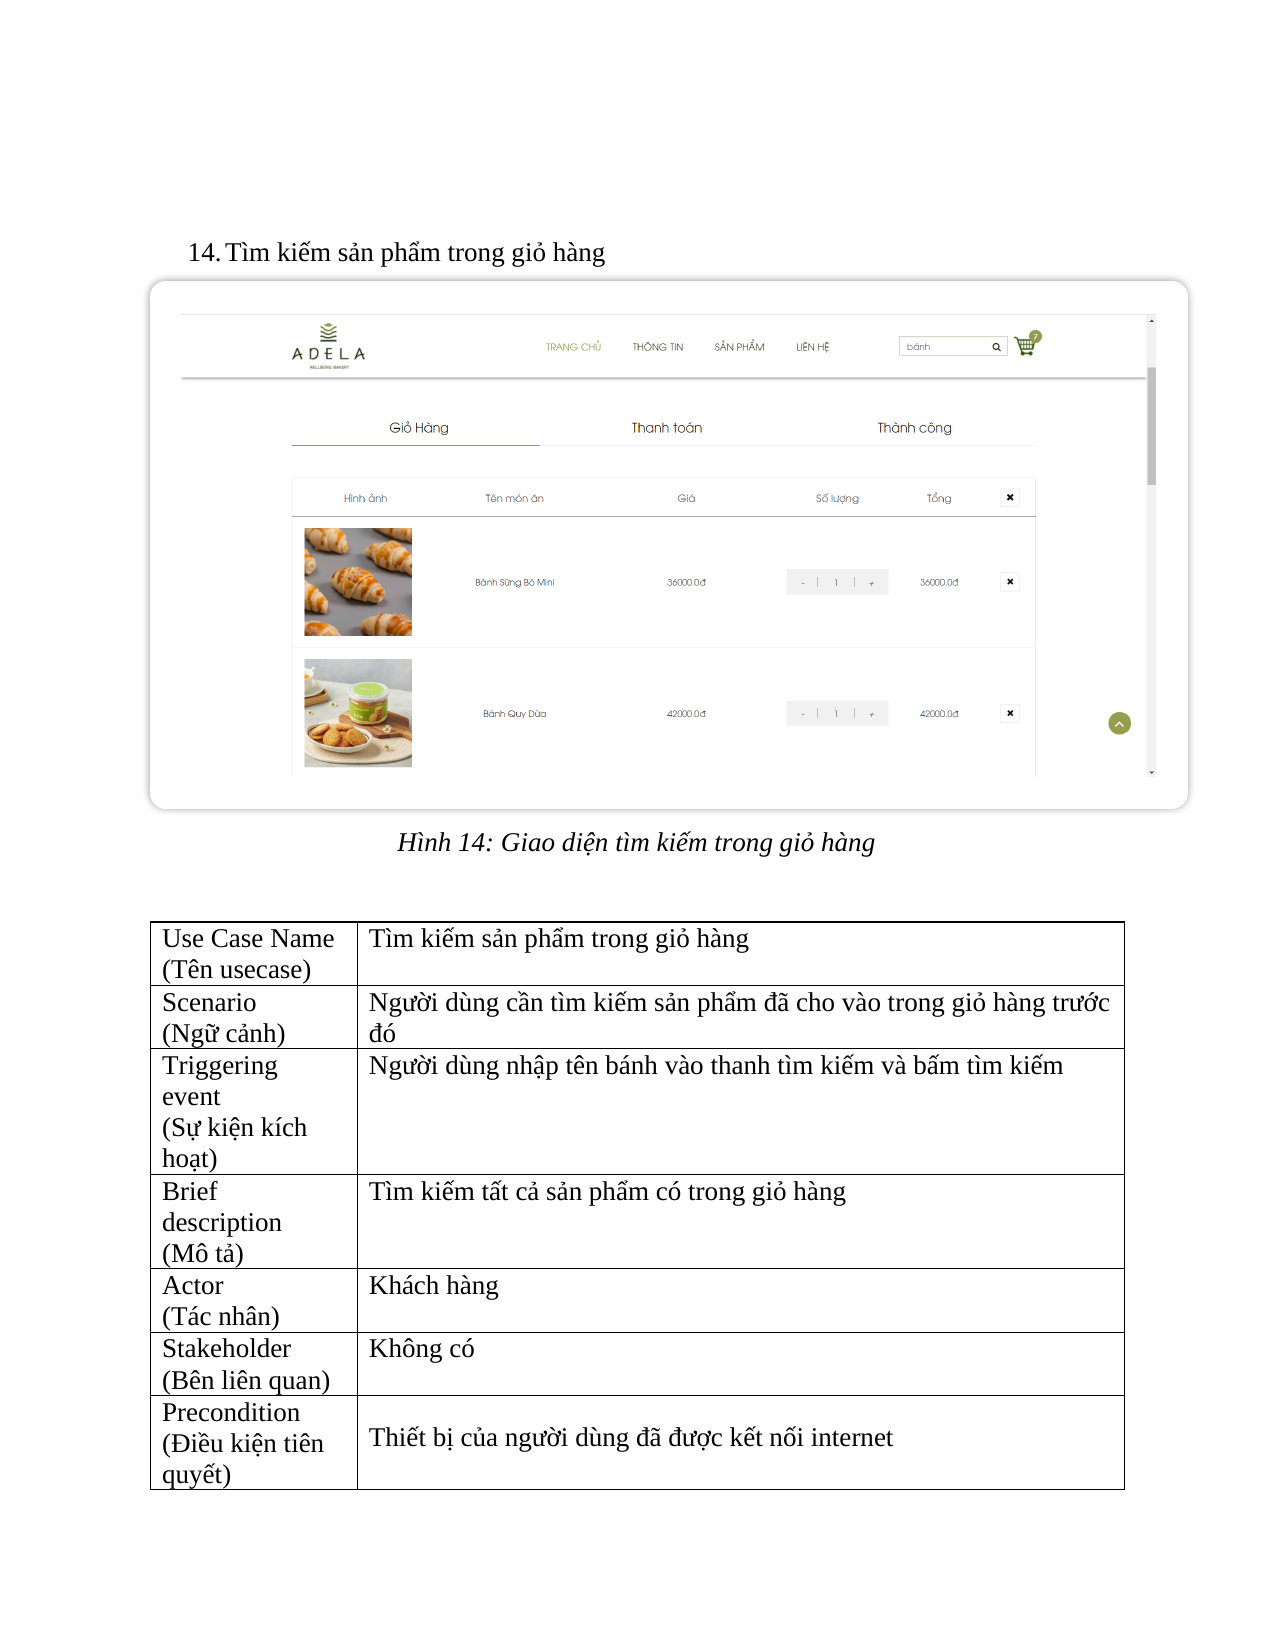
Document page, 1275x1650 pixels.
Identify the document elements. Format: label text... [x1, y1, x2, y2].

picture [181, 312, 1156, 777]
table_cell Khách hàng [358, 1269, 1124, 1332]
table_cell Tìm kiếm tất cả sản phẩm có trong giỏ hàng [358, 1175, 1124, 1268]
table_cell Không có [358, 1333, 1124, 1395]
table_header Tìm kiếm sản phẩm trong giỏ hàng [358, 923, 1124, 985]
text Hình 14: Giao diện tìm kiếm trong giỏ hàng [150, 826, 1125, 857]
table_header Use Case Name (Tên usecase) [151, 923, 357, 985]
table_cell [358, 1396, 1124, 1489]
table_cell Người dùng nhập tên bánh vào thanh tìm kiếm và bấm tìm kiếm [358, 1049, 1124, 1174]
table_cell Triggering event (Sự kiện kích hoạt) [151, 1049, 357, 1174]
list Tìm kiếm sản phẩm trong giỏ hàng [187, 236, 1125, 267]
table_cell Actor (Tác nhân) [151, 1269, 357, 1332]
table_cell Stakeholder (Bên liên quan) [151, 1333, 357, 1395]
table_cell Người dùng cần tìm kiếm sản phẩm đã cho vào trong giỏ hàng trước đó [358, 986, 1124, 1048]
table_cell Brief description (Mô tả) [151, 1175, 357, 1268]
table_cell Scenario (Ngữ cảnh) [151, 986, 357, 1048]
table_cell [151, 1396, 357, 1489]
